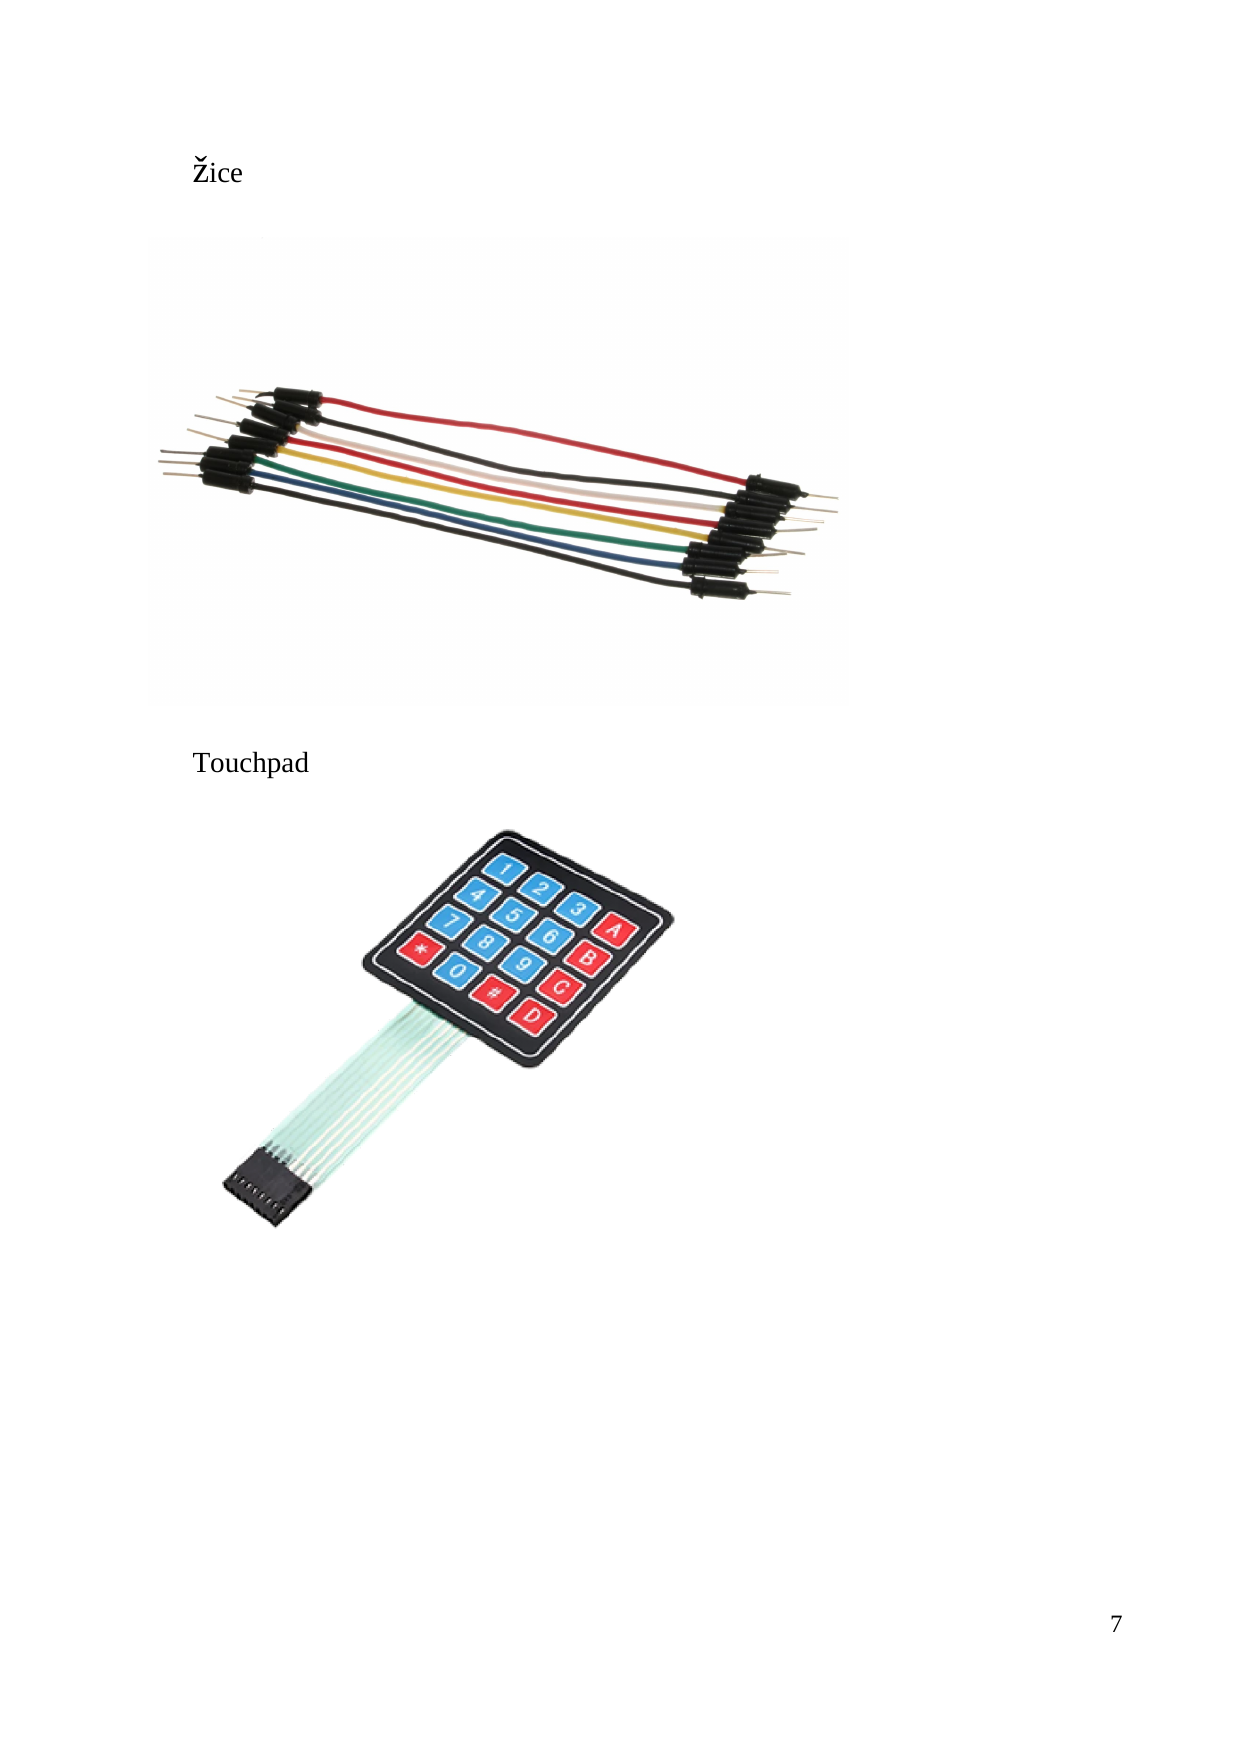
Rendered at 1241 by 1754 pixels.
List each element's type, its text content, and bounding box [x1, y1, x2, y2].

picture [147, 237, 849, 706]
picture [147, 820, 753, 1237]
subtitle Touchpad [185, 745, 1122, 778]
subtitle žice [185, 148, 1122, 191]
